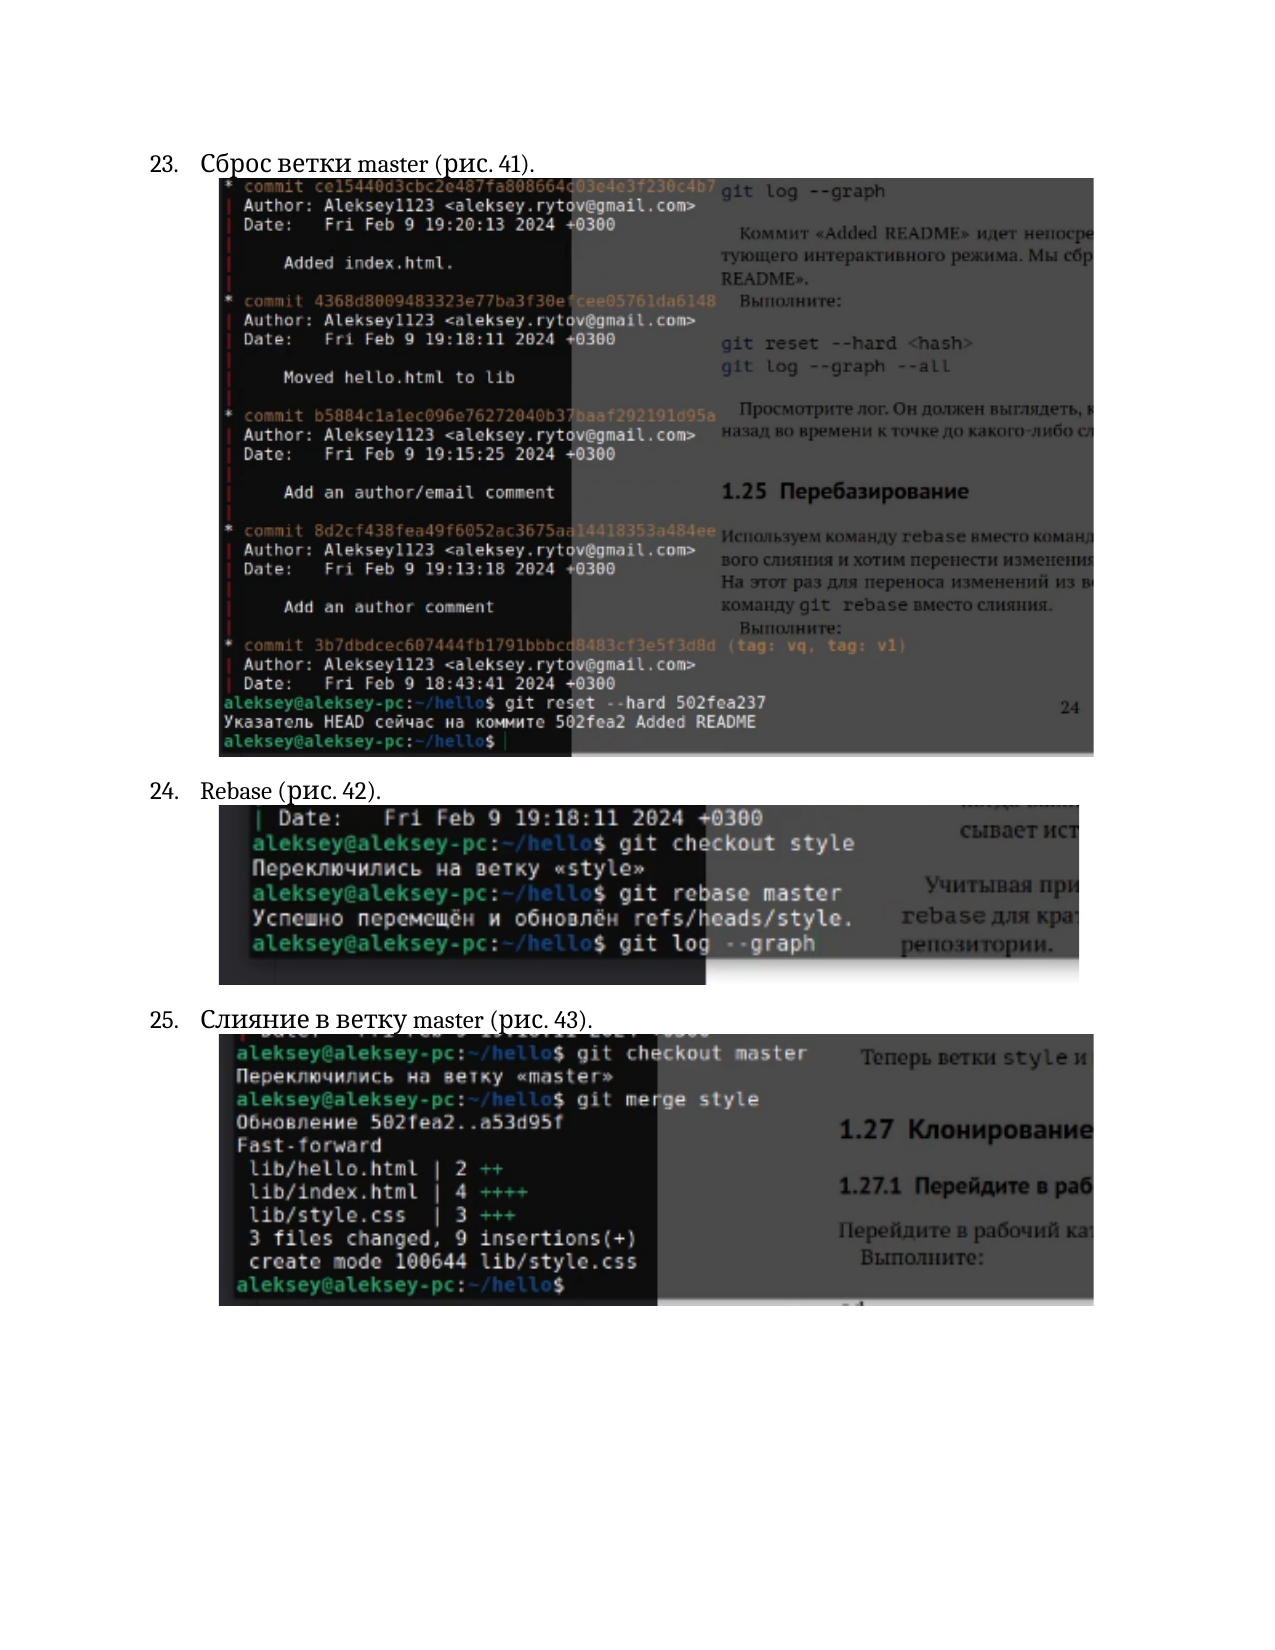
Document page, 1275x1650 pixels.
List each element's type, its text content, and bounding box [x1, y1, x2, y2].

picture [218, 178, 1094, 757]
picture [218, 805, 1080, 985]
picture [218, 1034, 1094, 1306]
